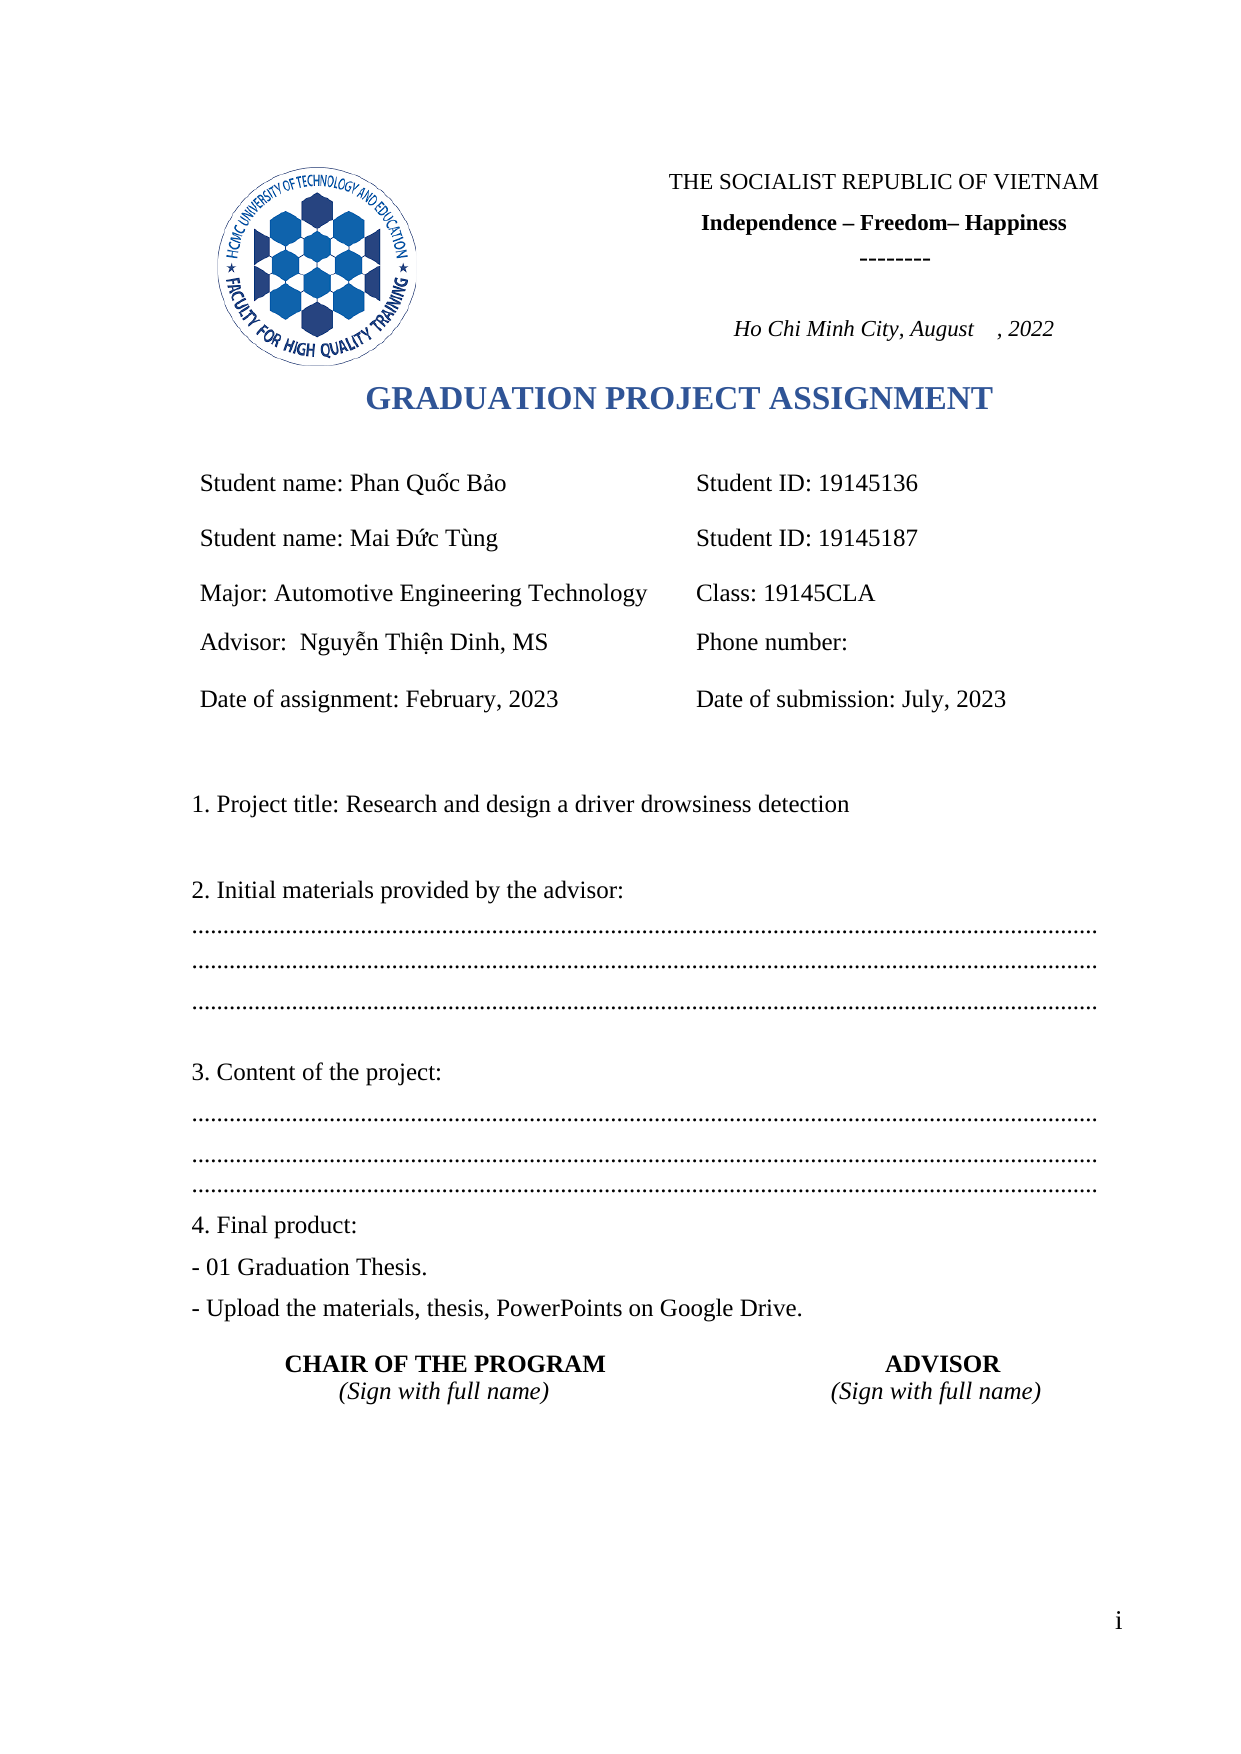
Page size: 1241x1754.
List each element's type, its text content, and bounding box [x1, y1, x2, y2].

table_cell 3. Content of the project: ................................................................................................................................................. ................................................................................................................................................. [191, 1015, 1187, 1168]
table_cell 1. Project title: Research and design a driver drowsiness detection [191, 747, 1187, 833]
table_cell Advisor: Nguyễn Thiện Dinh, MS [191, 629, 687, 685]
picture [217, 167, 417, 366]
table_cell Student name: Mai Đức Tùng [191, 524, 687, 580]
table_cell Class: 19145CLA [688, 580, 1187, 629]
table_cell Student ID: 19145187 [688, 524, 1187, 580]
table_cell Date of submission: July, 2023 [688, 685, 1187, 747]
table_cell Date of assignment: February, 2023 [191, 685, 687, 747]
table_header Student ID: 19145136 [688, 469, 1187, 524]
table_cell ................................................................................................................................................. 4. Final product: - 01 Graduation Thesis. - Upload the materials, thesis, PowerPoints on Google Drive. [191, 1168, 1187, 1322]
table_cell CHAIR OF THE PROGRAM (Sign with full name) [191, 1322, 687, 1485]
table_cell 2. Initial materials provided by the advisor: ................................................................................................................................................. ................................................................................................................................................. ................................................................................................................................................. [191, 834, 1187, 1015]
table_header Student name: Phan Quốc Bảo [191, 469, 687, 524]
table_cell ADVISOR (Sign with full name) [688, 1322, 1187, 1485]
table_cell Phone number: [688, 629, 1187, 685]
text GRADUATION PROJECT ASSIGNMENT [177, 378, 1122, 416]
table_header THE SOCIALIST REPUBLIC OF VIETNAM Independence – Freedom– Happiness -------- Ho Chi Minh City, August , 2022 [622, 155, 1165, 366]
table_header [197, 155, 622, 366]
table_cell Major: Automotive Engineering Technology [191, 580, 687, 629]
